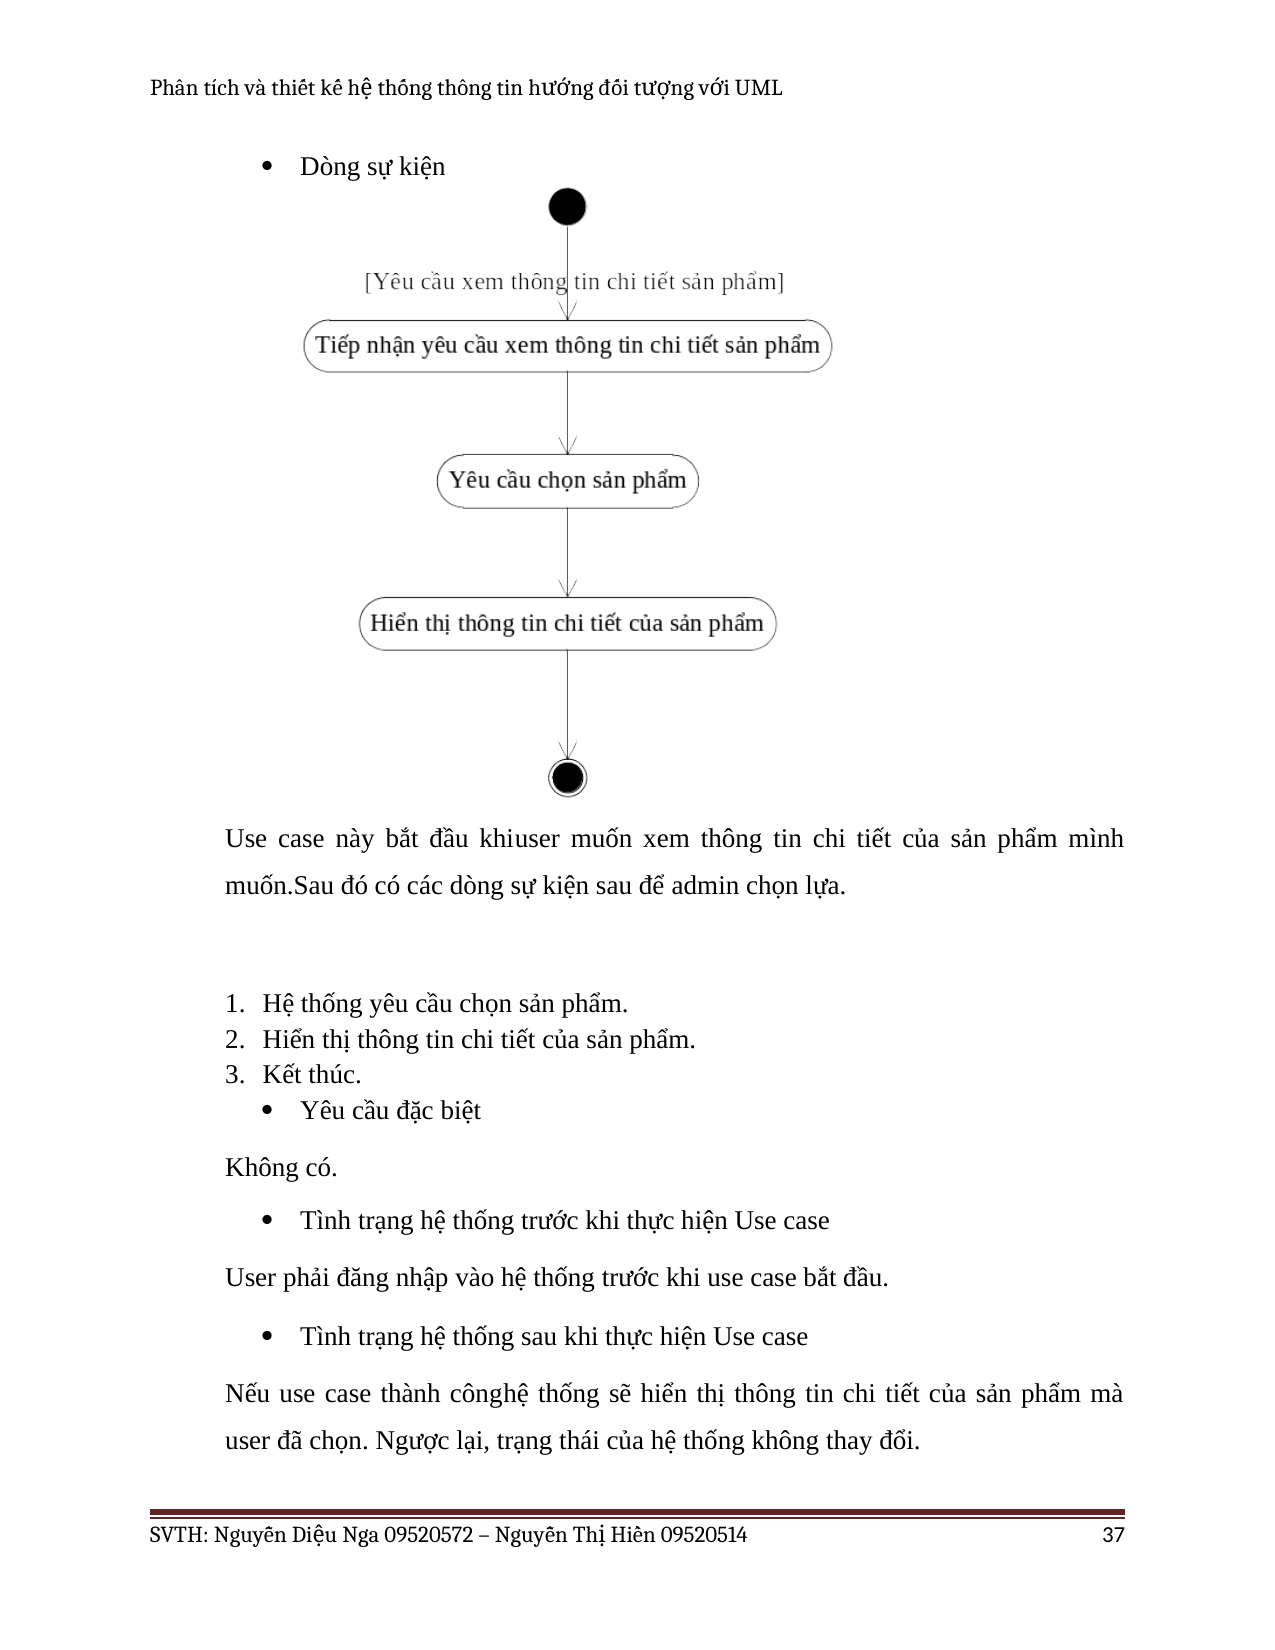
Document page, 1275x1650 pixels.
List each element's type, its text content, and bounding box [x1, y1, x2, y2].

text Không có. [225, 1151, 1125, 1182]
text User phải đăng nhập vào hệ thống trước khi use case bắt đầu. [225, 1261, 1125, 1292]
text Use case này bắt đầu khiuser muốn xem thông tin chi tiết của sản phẩm mình muốn.Sau đó có các dòng sự kiện sau để admin chọn lựa. [225, 822, 1125, 900]
text Nếu use case thành cônghệ thống sẽ hiển thị thông tin chi tiết của sản phẩm mà user đã chọn. Ngược lại, trạng thái của hệ thống không thay đổi. [225, 1377, 1125, 1455]
list Hệ thống yêu cầu chọn sản phẩm. [225, 987, 1125, 1018]
list Tình trạng hệ thống sau khi thực hiện Use case [262, 1320, 1125, 1352]
list Yêu cầu đặc biệt [262, 1094, 1125, 1126]
list Kết thúc. [225, 1058, 1125, 1090]
list Dòng sự kiện [262, 150, 1125, 181]
list Hiển thị thông tin chi tiết của sản phẩm. [225, 1023, 1125, 1054]
list Tình trạng hệ thống trước khi thực hiện Use case [262, 1204, 1125, 1236]
